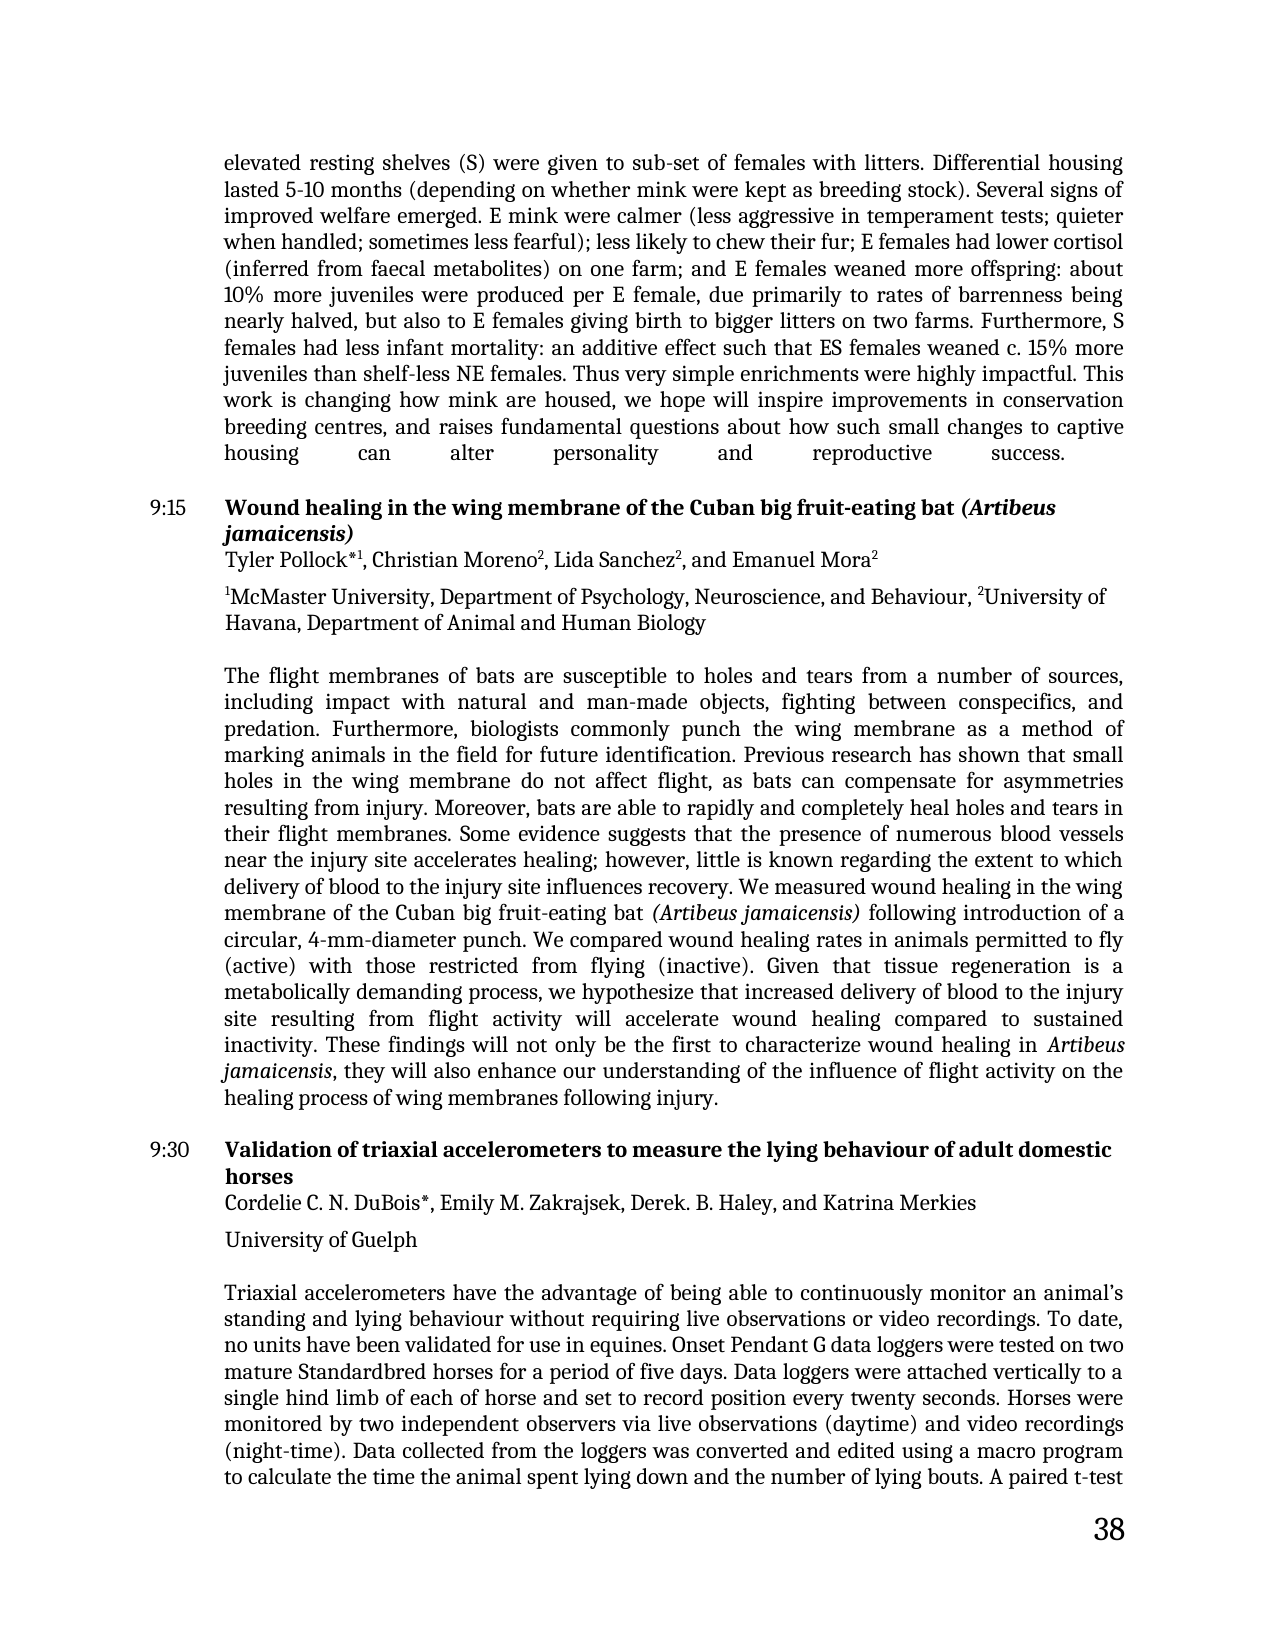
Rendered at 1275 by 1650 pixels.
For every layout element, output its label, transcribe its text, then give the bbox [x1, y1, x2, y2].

text 9:15 Wound healing in the wing membrane of the Cuban big fruit-eating bat (Artibeus jamaicensis) [150, 494, 1125, 547]
text 9:30 Validation of triaxial accelerometers to measure the lying behaviour of adult domestic horses [150, 1137, 1125, 1190]
text University of Guelph [150, 1227, 1125, 1253]
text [224, 150, 1125, 494]
text Cordelie C. N. DuBois*, Emily M. Zakrajsek, Derek. B. Haley, and Katrina Merkies [150, 1190, 1125, 1216]
text The flight membranes of bats are susceptible to holes and tears from a number of sources, including impact with natural and man-made objects, fighting between conspecifics, and predation. Furthermore, biologists commonly punch the wing membrane as a method of marking animals in the field for future identification. Previous research has shown that small holes in the wing membrane do not affect flight, as bats can compensate for asymmetries resulting from injury. Moreover, bats are able to rapidly and completely heal holes and tears in their flight membranes. Some evidence suggests that the presence of numerous blood vessels near the injury site accelerates healing; however, little is known regarding the extent to which delivery of blood to the injury site influences recovery. We measured wound healing in the wing membrane of the Cuban big fruit-eating bat (Artibeus jamaicensis) following introduction of a circular, 4-mm-diameter punch. We compared wound healing rates in animals permitted to fly (active) with those restricted from flying (inactive). Given that tissue regeneration is a metabolically demanding process, we hypothesize that increased delivery of blood to the injury site resulting from flight activity will accelerate wound healing compared to sustained inactivity. These findings will not only be the first to characterize wound healing in Artibeus jamaicensis, they will also enhance our understanding of the influence of flight activity on the healing process of wing membranes following injury. [224, 663, 1125, 1111]
text Tyler Pollock*1, Christian Moreno2, Lida Sanchez2, and Emanuel Mora2 [150, 547, 1125, 573]
text 1McMaster University, Department of Psychology, Neuroscience, and Behaviour, 2University of Havana, Department of Animal and Human Biology [225, 584, 1125, 636]
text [224, 1279, 1125, 1490]
